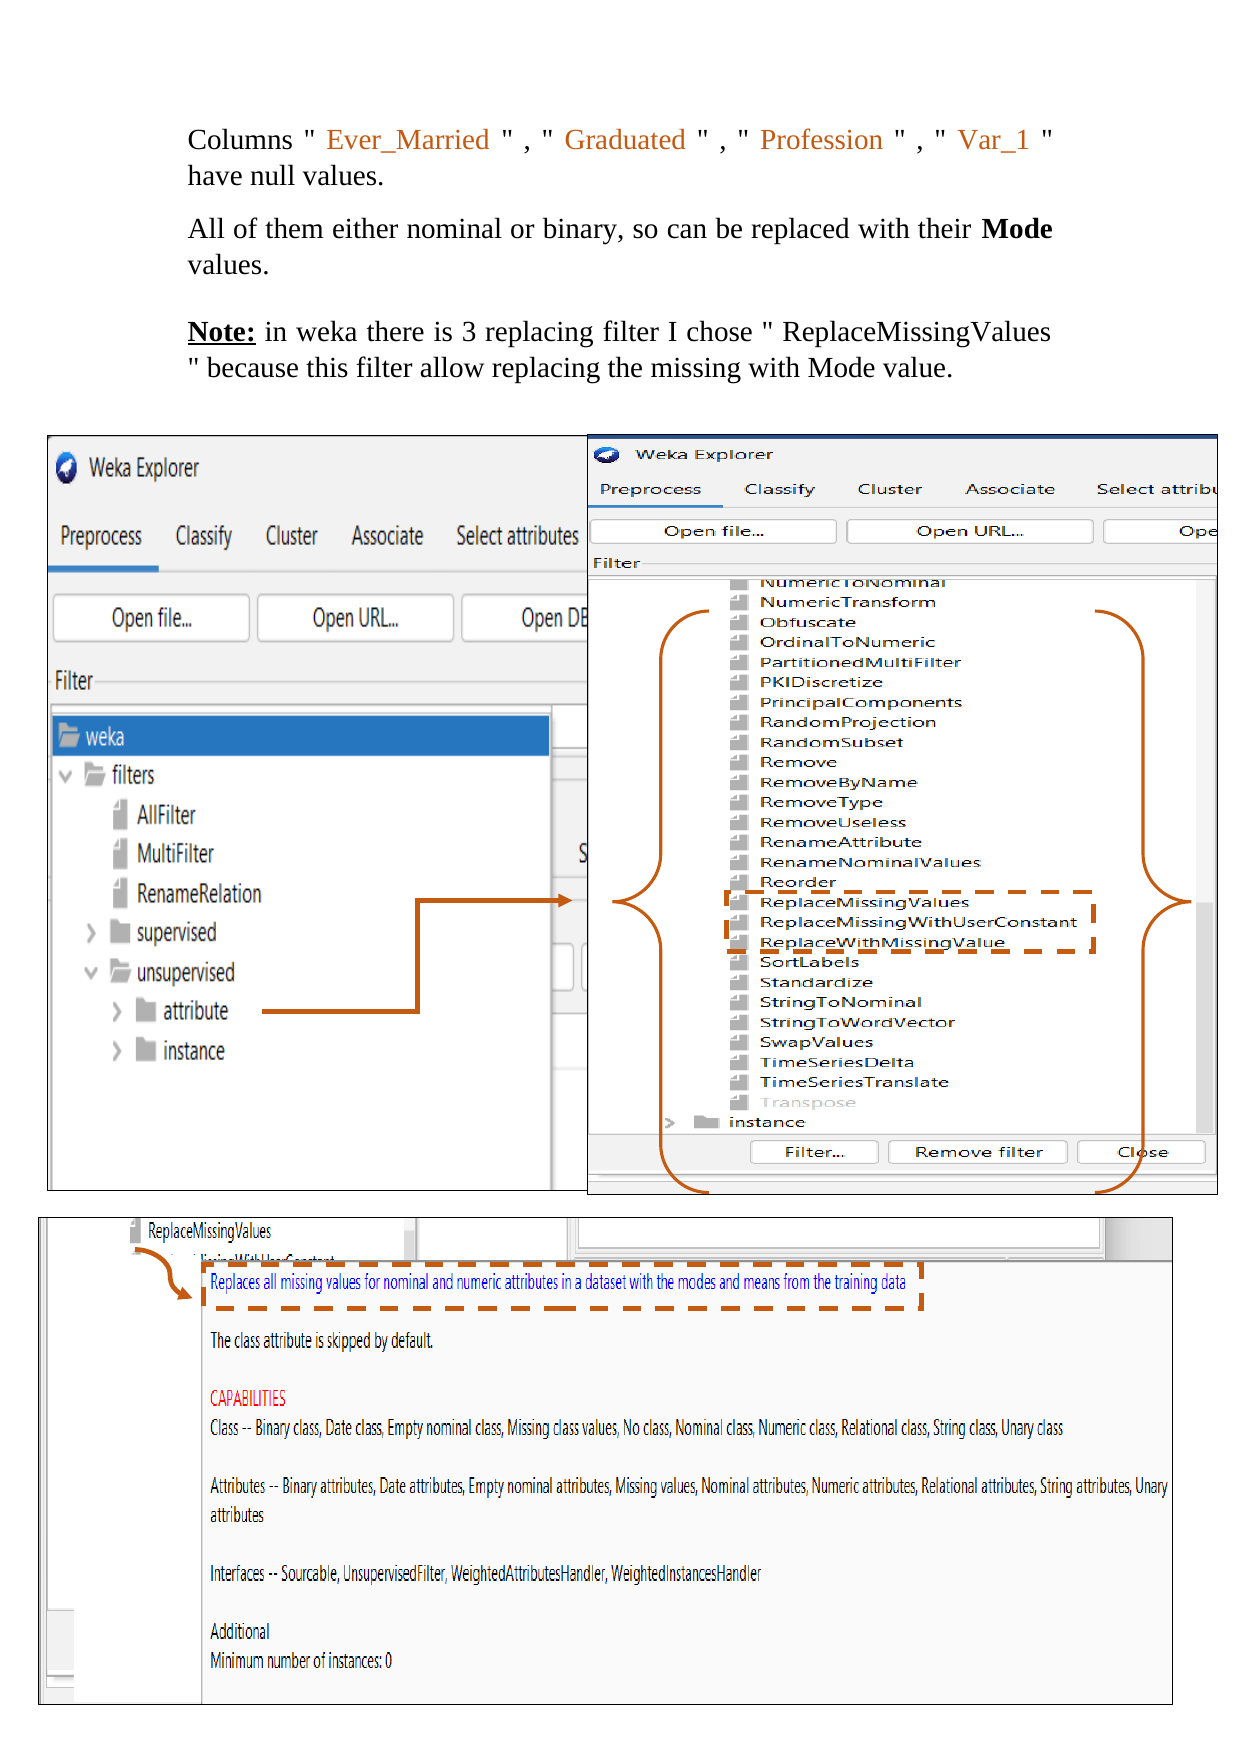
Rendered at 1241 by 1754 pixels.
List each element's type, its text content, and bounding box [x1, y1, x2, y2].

text Columns " Ever_Married " , " Graduated " , " Profession " , " Var_1 " have null values. [187, 122, 1053, 192]
picture [588, 435, 1217, 1194]
picture [48, 436, 587, 1190]
picture [39, 1218, 1172, 1704]
text All of them either nominal or binary, so can be replaced with their Mode values. Note: in weka there is 3 replacing filter I chose " ReplaceMissingValues " because this filter allow replacing the missing with Mode value. [187, 238, 1053, 343]
text All of them either nominal or binary, so can be replaced with their Mode values. Note: in weka there is 3 replacing filter I chose " ReplaceMissingValues " because this filter allow replacing the missing with Mode value. [187, 344, 1053, 384]
